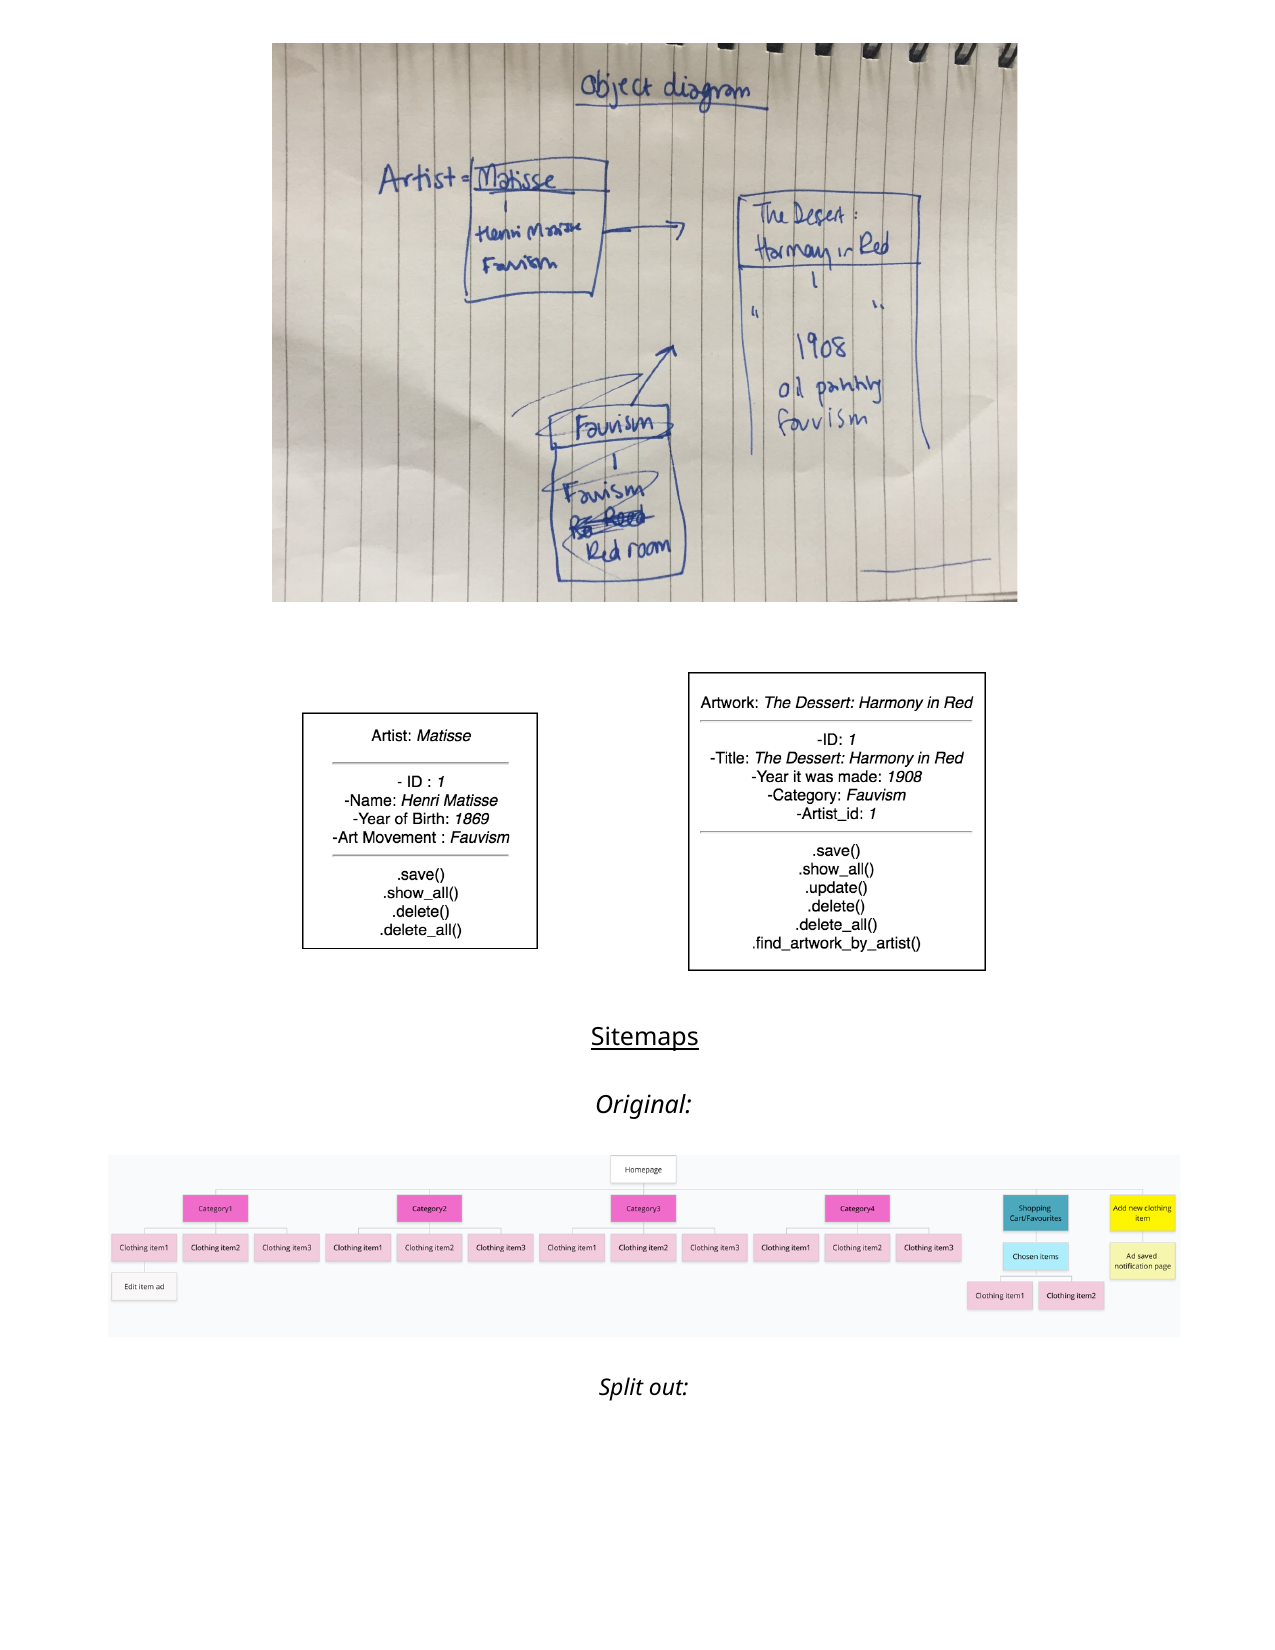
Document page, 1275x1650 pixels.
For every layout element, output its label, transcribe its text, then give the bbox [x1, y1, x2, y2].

picture [108, 1155, 1181, 1337]
text Sitemaps [106, 1019, 1184, 1053]
picture [157, 636, 1133, 985]
text Original: [106, 1087, 1184, 1121]
picture [272, 43, 1018, 602]
text Split out: [106, 1371, 1184, 1402]
